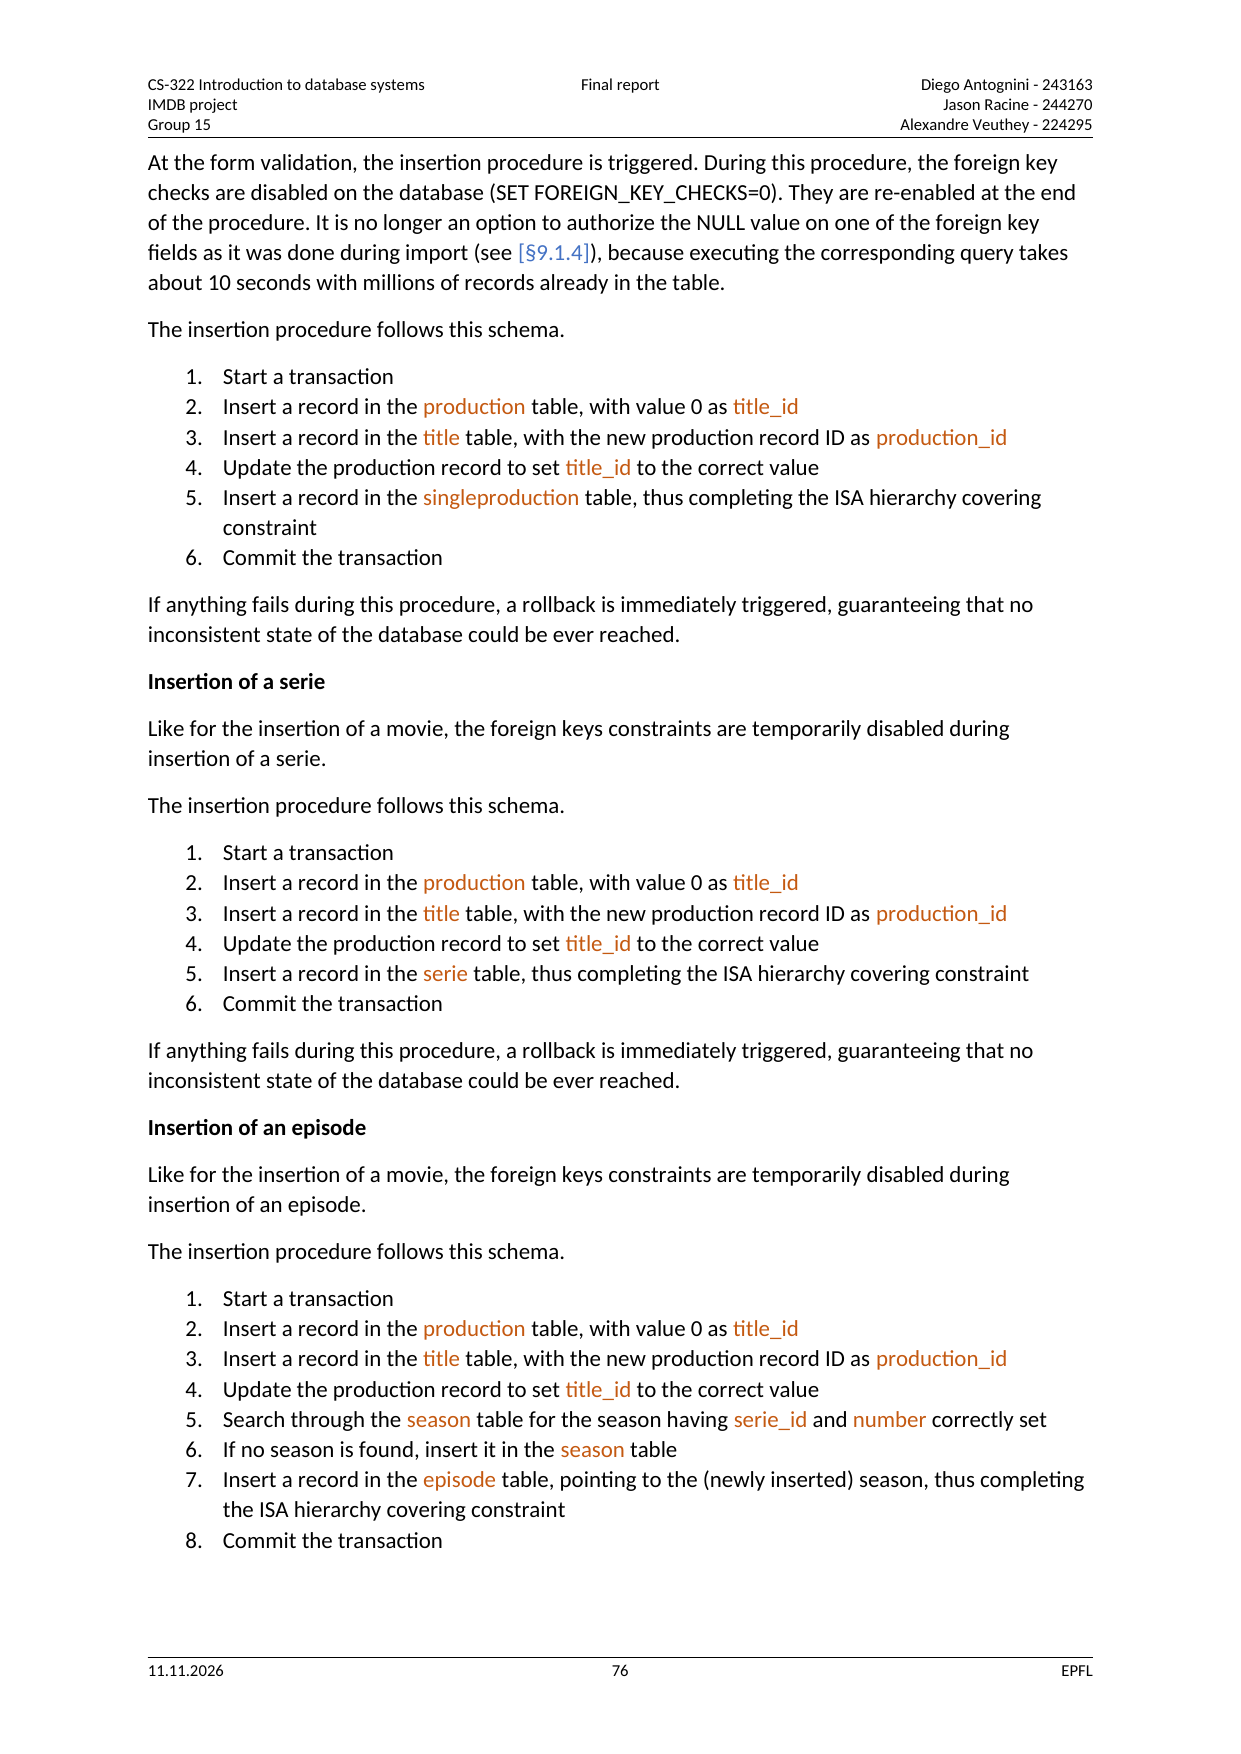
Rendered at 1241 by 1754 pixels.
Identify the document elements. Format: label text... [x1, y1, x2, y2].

list Insert a record in the serie table, thus completing the ISA hierarchy covering constraint [185, 959, 1093, 987]
text Like for the insertion of a movie, the foreign keys constraints are temporarily disabled during insertion of a serie. [148, 714, 1093, 772]
list Commit the transaction [185, 1526, 1093, 1554]
text The insertion procedure follows this schema. [148, 791, 1093, 819]
list Insert a record in the title table, with the new production record ID as production_id [185, 423, 1093, 451]
list If no season is found, insert it in the season table [185, 1435, 1093, 1463]
list Insert a record in the episode table, pointing to the (newly inserted) season, thus completing the ISA hierarchy covering constraint [185, 1465, 1093, 1523]
text Like for the insertion of a movie, the foreign keys constraints are temporarily disabled during insertion of an episode. [148, 1160, 1093, 1218]
list Commit the transaction [185, 989, 1093, 1017]
list Insert a record in the production table, with value 0 as title_id [185, 392, 1093, 420]
text The insertion procedure follows this schema. [148, 1237, 1093, 1265]
list Insert a record in the title table, with the new production record ID as production_id [185, 899, 1093, 927]
list Insert a record in the title table, with the new production record ID as production_id [185, 1344, 1093, 1372]
list Start a transaction [185, 1284, 1093, 1312]
text If anything fails during this procedure, a rollback is immediately triggered, guaranteeing that no inconsistent state of the database could be ever reached. [148, 590, 1093, 648]
list Update the production record to set title_id to the correct value [185, 1375, 1093, 1403]
text Insertion of an episode [148, 1113, 1093, 1141]
text The insertion procedure follows this schema. [148, 315, 1093, 343]
list Update the production record to set title_id to the correct value [185, 929, 1093, 957]
text If anything fails during this procedure, a rollback is immediately triggered, guaranteeing that no inconsistent state of the database could be ever reached. [148, 1036, 1093, 1094]
text Insertion of a serie [148, 667, 1093, 695]
text At the form validation, the insertion procedure is triggered. During this procedure, the foreign key checks are disabled on the database (SET FOREIGN_KEY_CHECKS=0). They are re-enabled at the end of the procedure. It is no longer an option to authorize the NULL value on one of the foreign key fields as it was done during import (see [§9.1.4]), because executing the corresponding query takes about 10 seconds with millions of records already in the table. [148, 148, 1093, 296]
list Commit the transaction [185, 543, 1093, 571]
list Insert a record in the production table, with value 0 as title_id [185, 868, 1093, 896]
list Search through the season table for the season having serie_id and number correctly set [185, 1405, 1093, 1433]
list Insert a record in the production table, with value 0 as title_id [185, 1314, 1093, 1342]
list Start a transaction [185, 362, 1093, 390]
list Update the production record to set title_id to the correct value [185, 453, 1093, 481]
list Insert a record in the singleproduction table, thus completing the ISA hierarchy covering constraint [185, 483, 1093, 541]
list Start a transaction [185, 838, 1093, 866]
